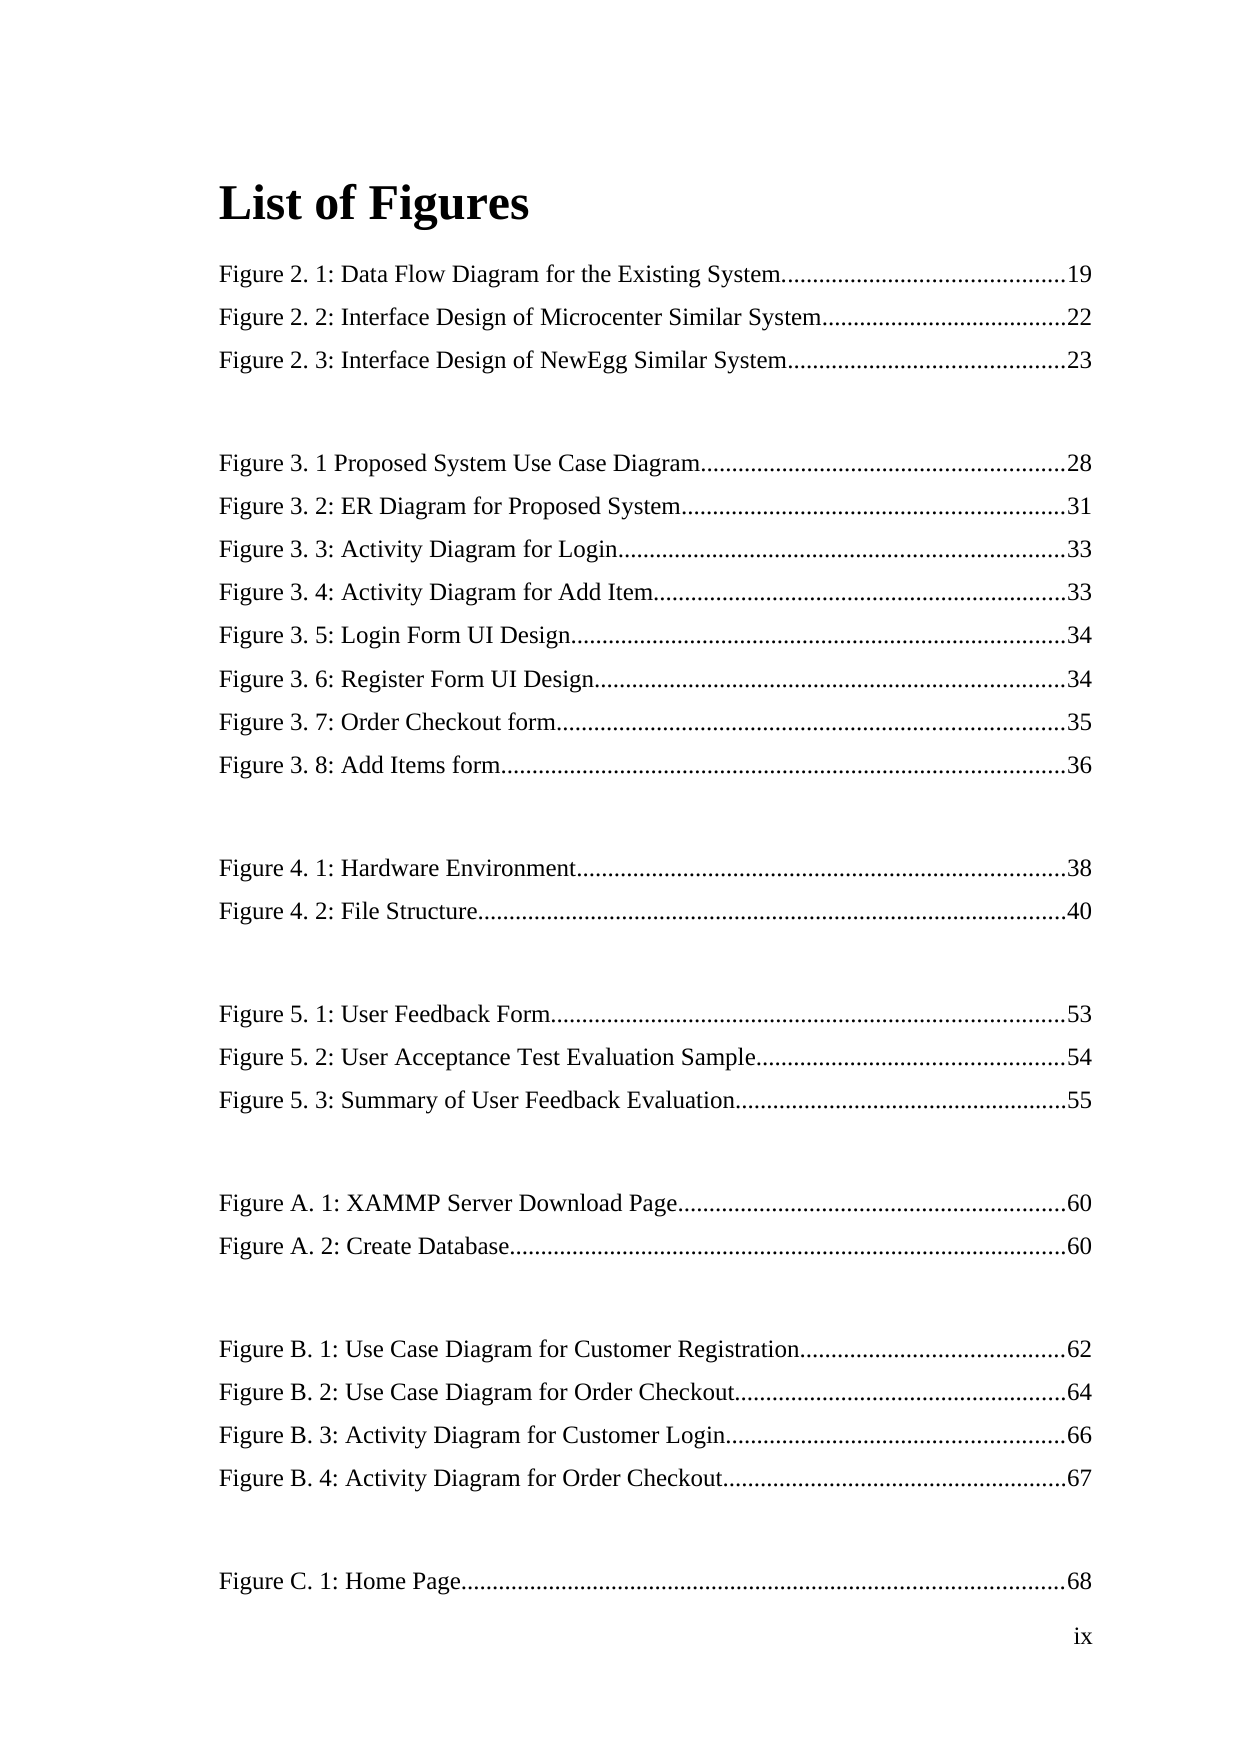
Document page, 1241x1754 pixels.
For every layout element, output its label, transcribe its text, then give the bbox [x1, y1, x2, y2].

text Figure 3. 4: Activity Diagram for Add Item 33 [218, 577, 1093, 606]
text Figure A. 1: XAMMP Server Download Page 60 [218, 1188, 1093, 1217]
text Figure B. 2: Use Case Diagram for Order Checkout 64 [218, 1377, 1093, 1406]
text Figure 4. 1: Hardware Environment 38 [218, 853, 1093, 882]
text Figure 2. 1: Data Flow Diagram for the Existing System. 19 [218, 259, 1093, 288]
text Figure 2. 3: Interface Design of NewEgg Similar System 23 [218, 345, 1093, 374]
text Figure 5. 1: User Feedback Form 53 [218, 999, 1093, 1028]
text Figure 3. 1 Proposed System Use Case Diagram 28 [218, 448, 1093, 477]
text Figure 5. 3: Summary of User Feedback Evaluation 55 [218, 1085, 1093, 1114]
text Figure A. 2: Create Database 60 [218, 1231, 1093, 1260]
text Figure B. 3: Activity Diagram for Customer Login 66 [218, 1420, 1093, 1449]
text Figure 3. 8: Add Items form 36 [218, 750, 1093, 779]
text Figure 3. 2: ER Diagram for Proposed System 31 [218, 491, 1093, 520]
text Figure 3. 6: Register Form UI Design 34 [218, 664, 1093, 692]
subtitle List of Figures [218, 173, 1093, 230]
text Figure 3. 7: Order Checkout form 35 [218, 707, 1093, 736]
text Figure 5. 2: User Acceptance Test Evaluation Sample 54 [218, 1042, 1093, 1071]
text Figure 3. 3: Activity Diagram for Login 33 [218, 534, 1093, 563]
text Figure C. 1: Home Page 68 [218, 1566, 1093, 1595]
text Figure 2. 2: Interface Design of Microcenter Similar System 22 [218, 302, 1093, 331]
text Figure B. 4: Activity Diagram for Order Checkout 67 [218, 1463, 1093, 1492]
text Figure 4. 2: File Structure 40 [218, 896, 1093, 925]
text Figure B. 1: Use Case Diagram for Customer Registration 62 [218, 1334, 1093, 1363]
text Figure 3. 5: Login Form UI Design 34 [218, 621, 1093, 649]
